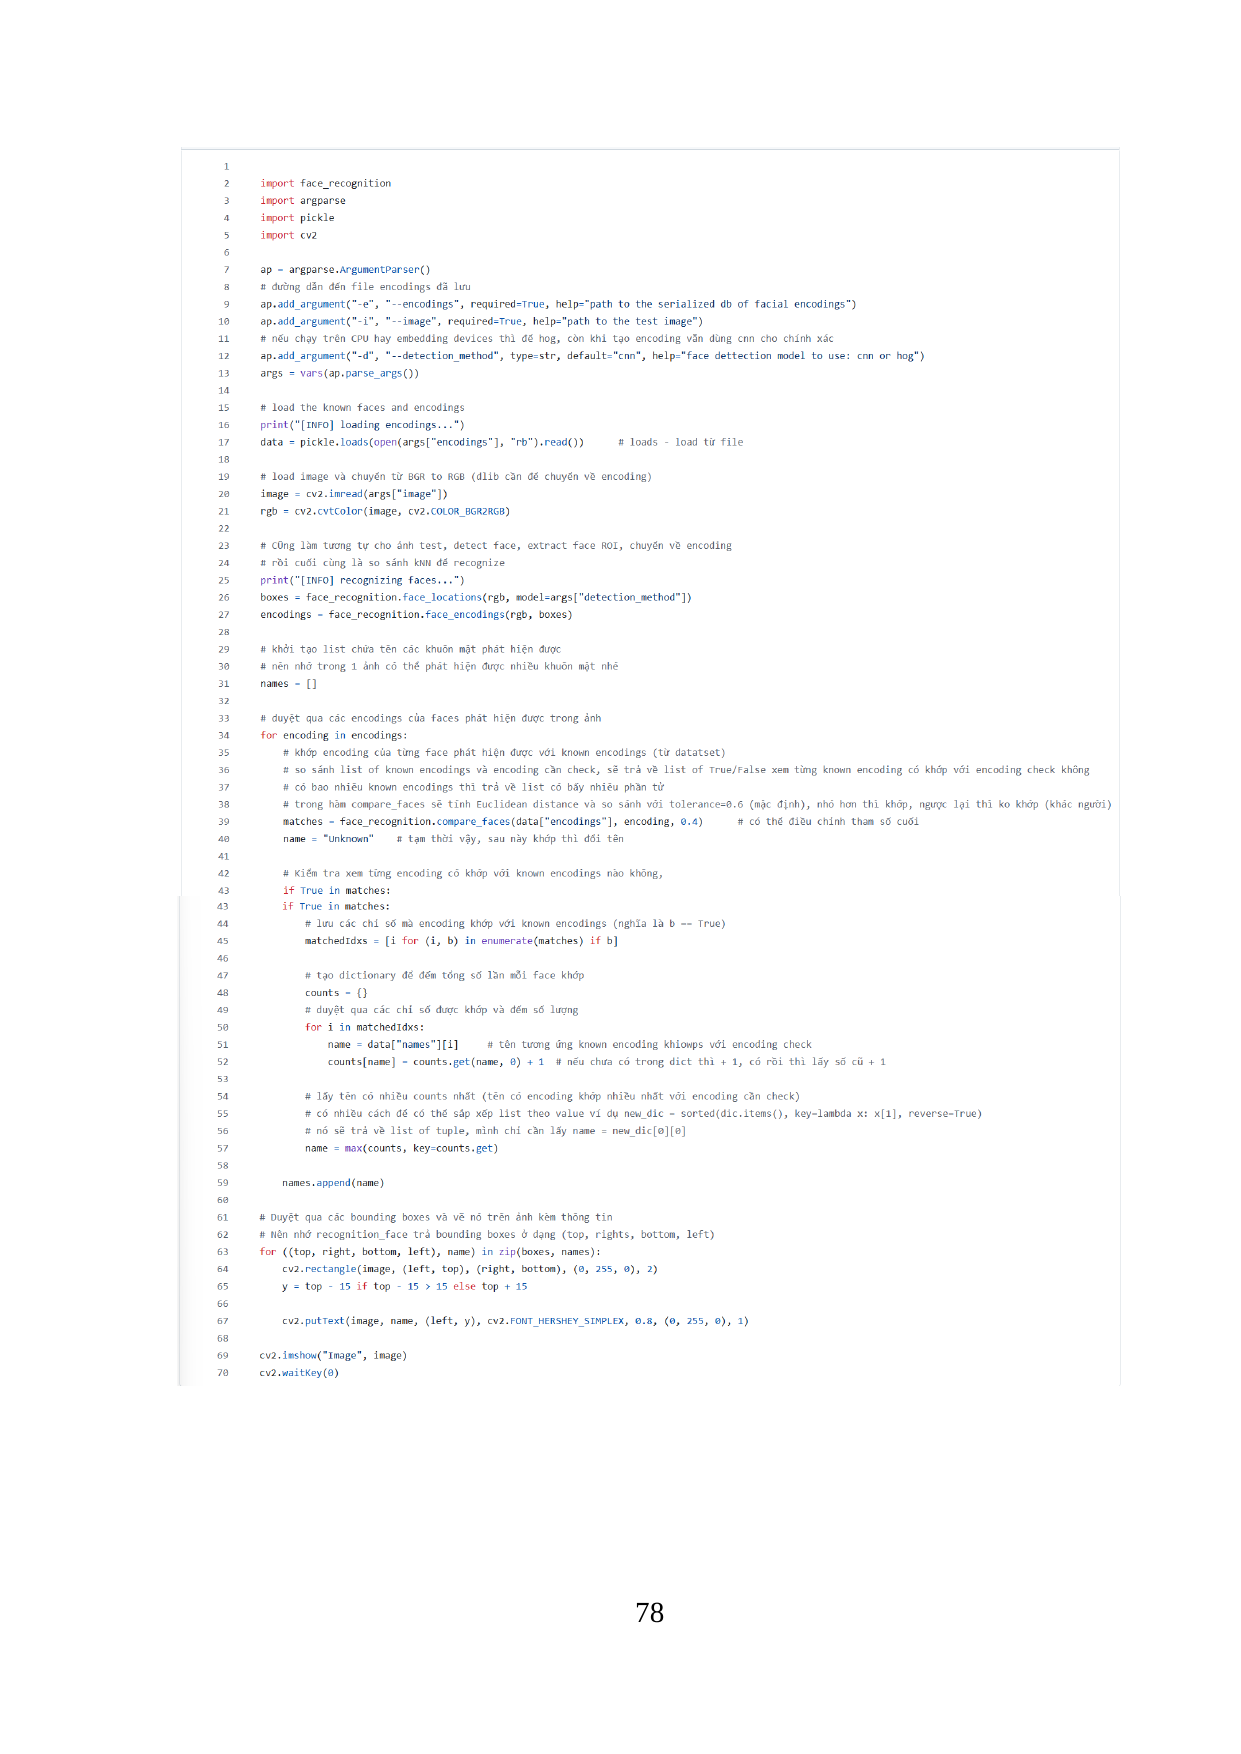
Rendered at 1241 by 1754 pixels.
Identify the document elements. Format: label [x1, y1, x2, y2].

picture [177, 147, 1122, 1386]
